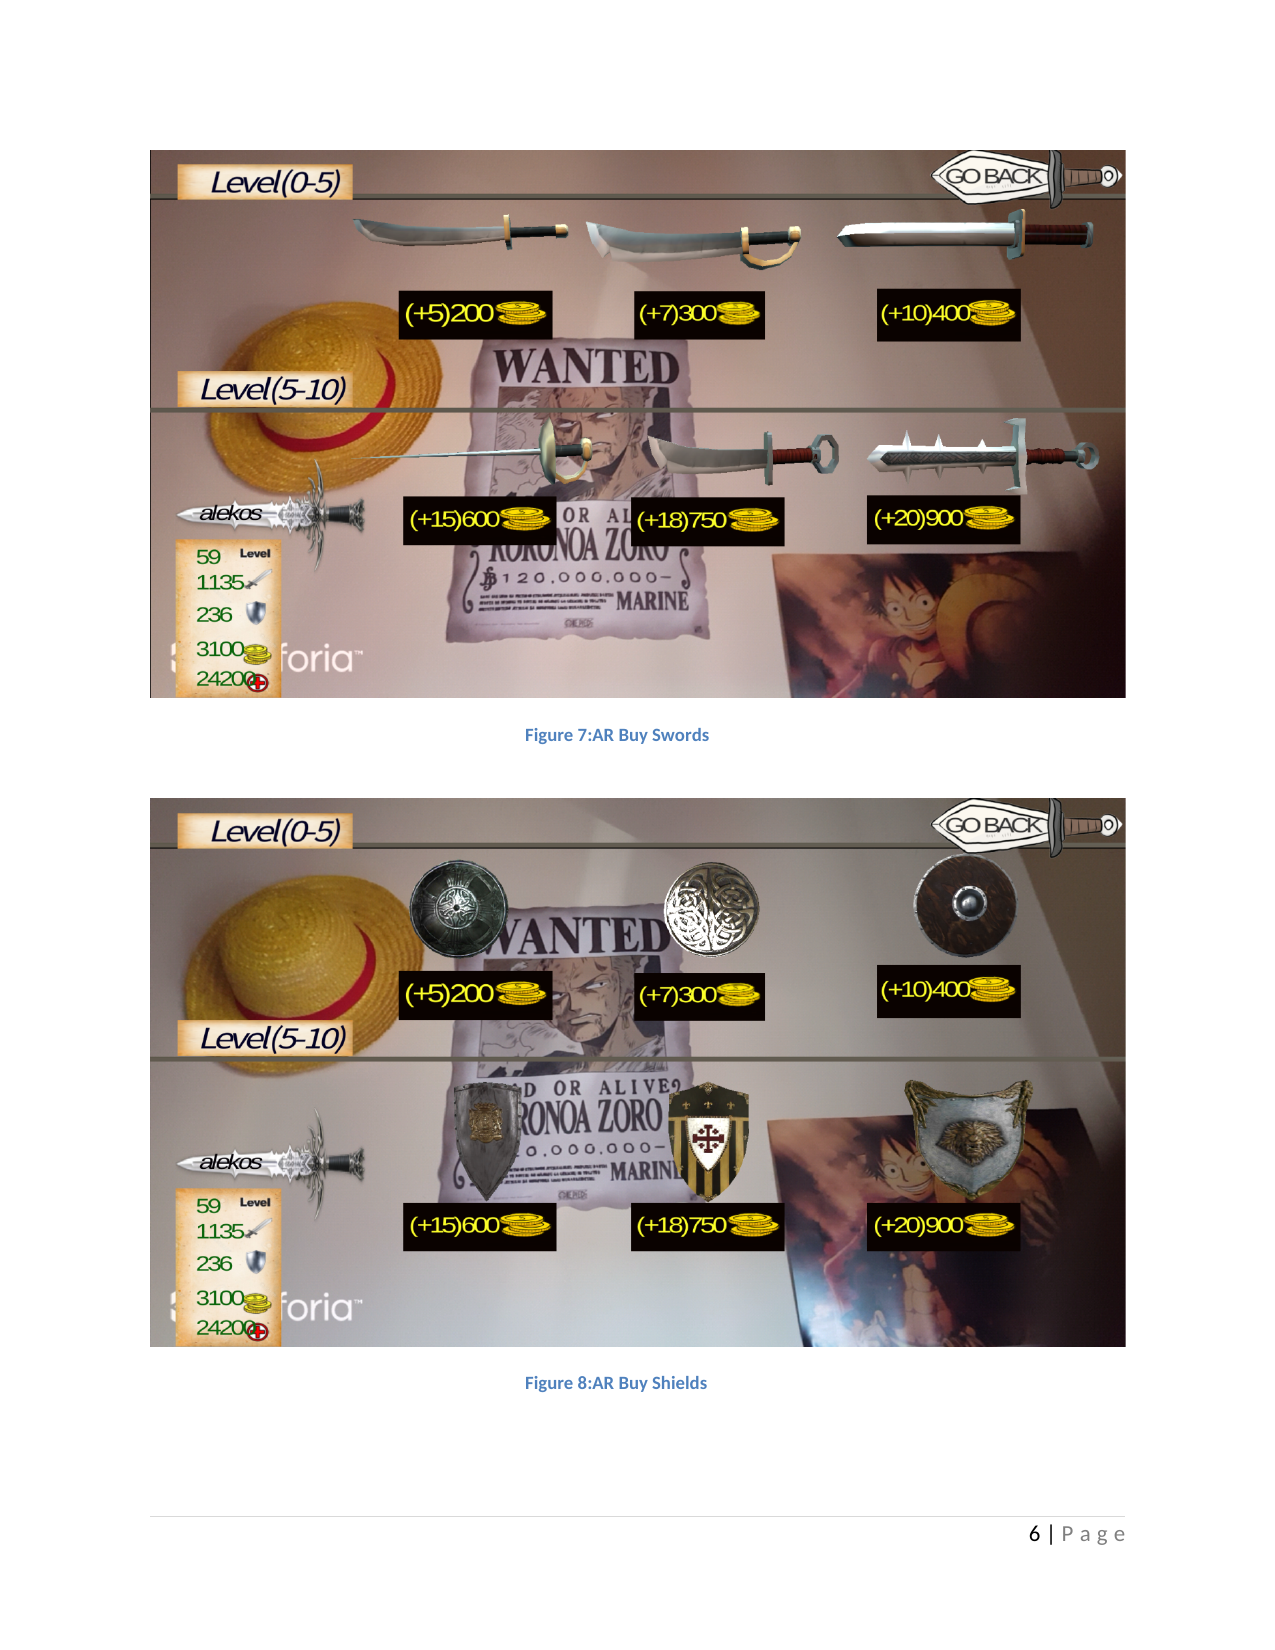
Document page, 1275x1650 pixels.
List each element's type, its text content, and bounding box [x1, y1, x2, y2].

picture [150, 150, 1126, 698]
picture [150, 798, 1126, 1347]
